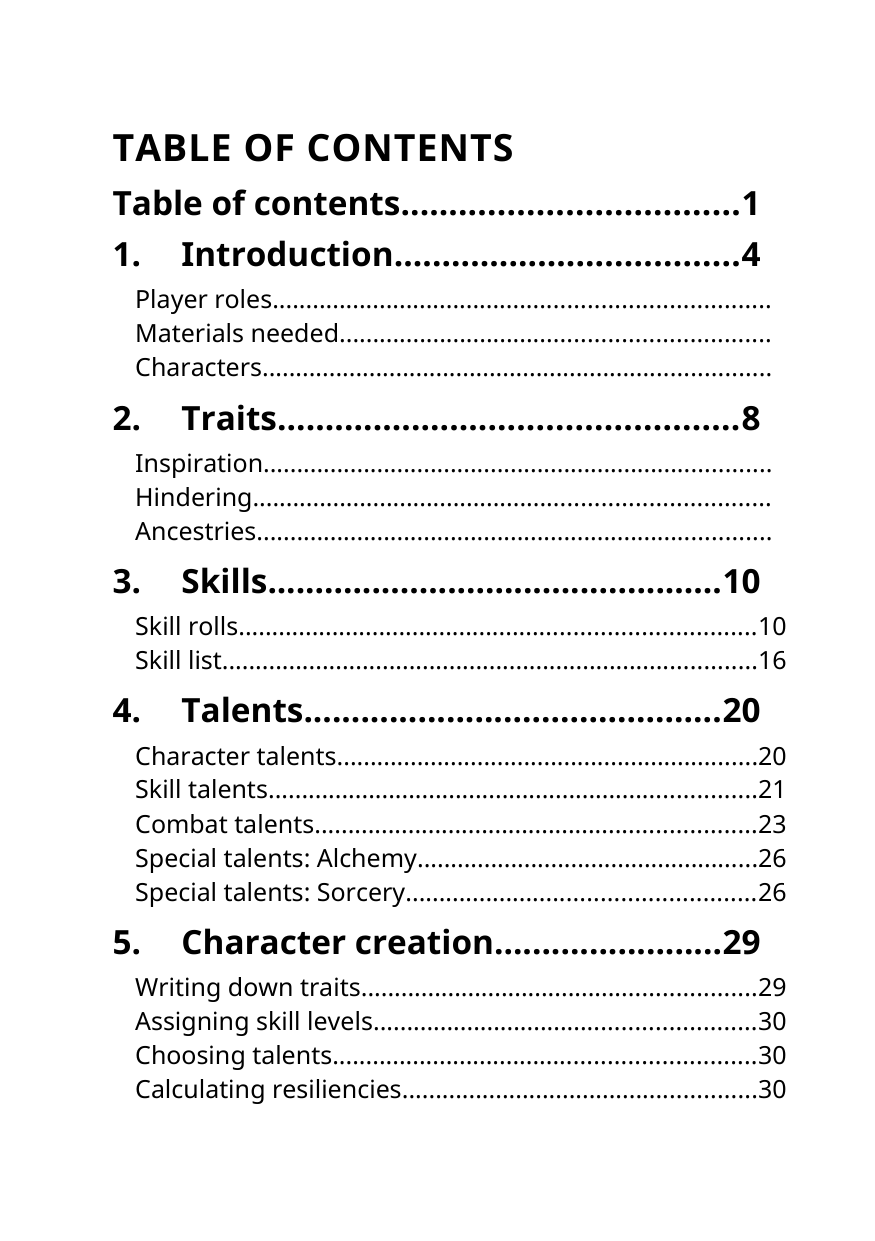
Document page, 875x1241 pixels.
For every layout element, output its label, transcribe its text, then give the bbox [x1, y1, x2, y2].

subtitle Table of contents [112, 121, 762, 172]
text Special talents: Sorcery 26 [135, 874, 762, 908]
text Character talents 20 [135, 738, 762, 772]
text Choosing talents 30 [135, 1038, 762, 1072]
text Calculating resiliencies 30 [135, 1072, 762, 1106]
text 1. Introduction 4 [112, 231, 762, 276]
text Table of contents 1 [112, 180, 762, 226]
text Characters 5 [135, 350, 762, 384]
text Combat talents 23 [135, 806, 762, 840]
text Ancestries 9 [135, 513, 762, 547]
text Player roles 4 [135, 282, 762, 316]
text Skill list 16 [135, 643, 762, 677]
text Inspiration 8 [135, 445, 762, 479]
text Writing down traits 29 [135, 970, 762, 1004]
text 2. Traits 8 [112, 394, 762, 440]
text 3. Skills 10 [112, 558, 762, 603]
text Skill talents 21 [135, 772, 762, 806]
text Hindering 9 [135, 479, 762, 513]
text Skill rolls 10 [135, 609, 762, 643]
text 4. Talents 20 [112, 687, 762, 733]
text Materials needed 4 [135, 316, 762, 350]
text Assigning skill levels 30 [135, 1004, 762, 1038]
text 5. Character creation 29 [112, 919, 762, 964]
text Special talents: Alchemy 26 [135, 840, 762, 874]
